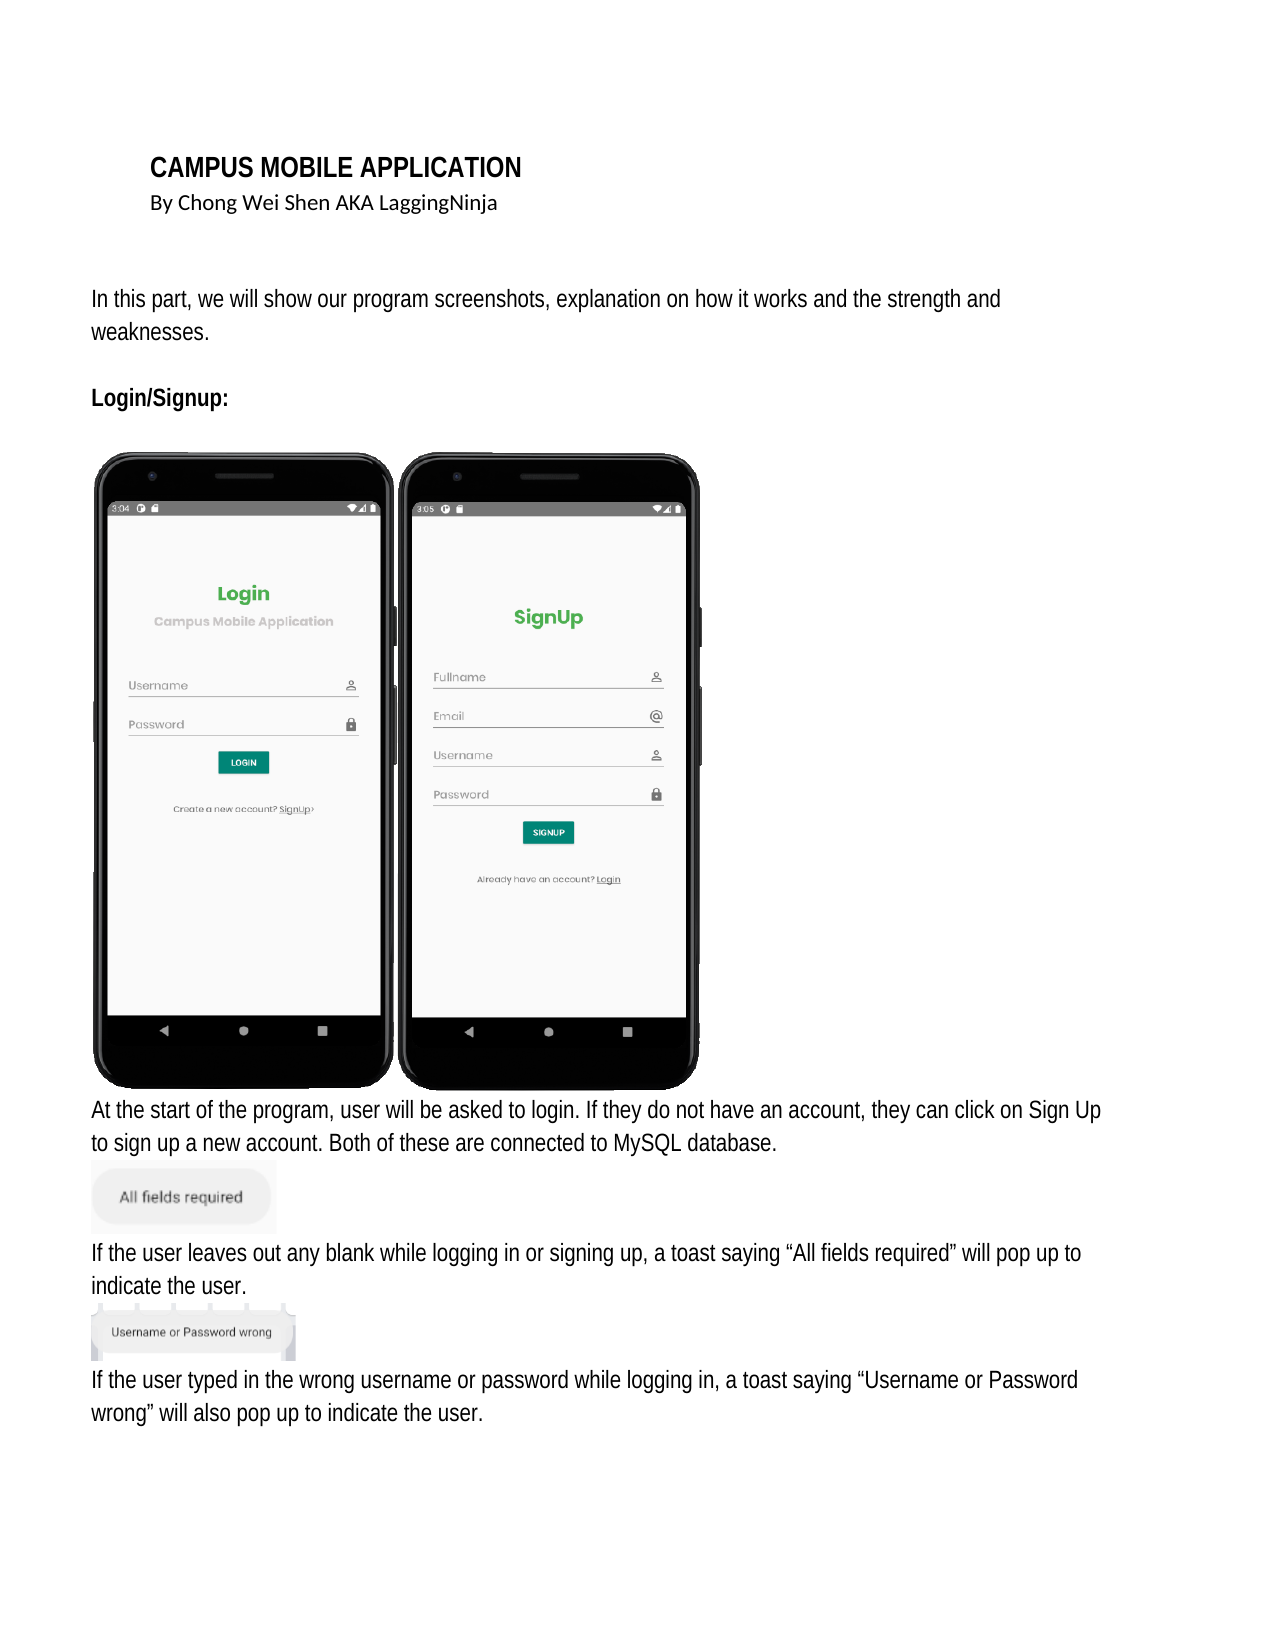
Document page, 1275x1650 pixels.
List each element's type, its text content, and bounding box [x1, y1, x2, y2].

subtitle CAMPUS MOBILE APPLICATION [150, 150, 1125, 183]
text Login/Signup: [91, 382, 1125, 411]
text If the user leaves out any blank while logging in or signing up, a toast saying “All fields required” will pop up to indicate the user. [91, 1238, 1125, 1300]
picture [91, 448, 705, 1091]
text At the start of the program, user will be asked to login. If they do not have an account, they can click on Sign Up to sign up a new account. Both of these are connected to MySQL database. [91, 1095, 1125, 1156]
text In this part, we will show our program screenshots, explanation on how it works and the strength and weaknesses. [91, 284, 1125, 345]
text By Chong Wei Shen AKA LaggingNinja [150, 188, 1125, 216]
picture [91, 1160, 277, 1234]
picture [91, 1303, 296, 1361]
text If the user typed in the wrong username or password while logging in, a toast saying “Username or Password wrong” will also pop up to indicate the user. [91, 1365, 1125, 1426]
